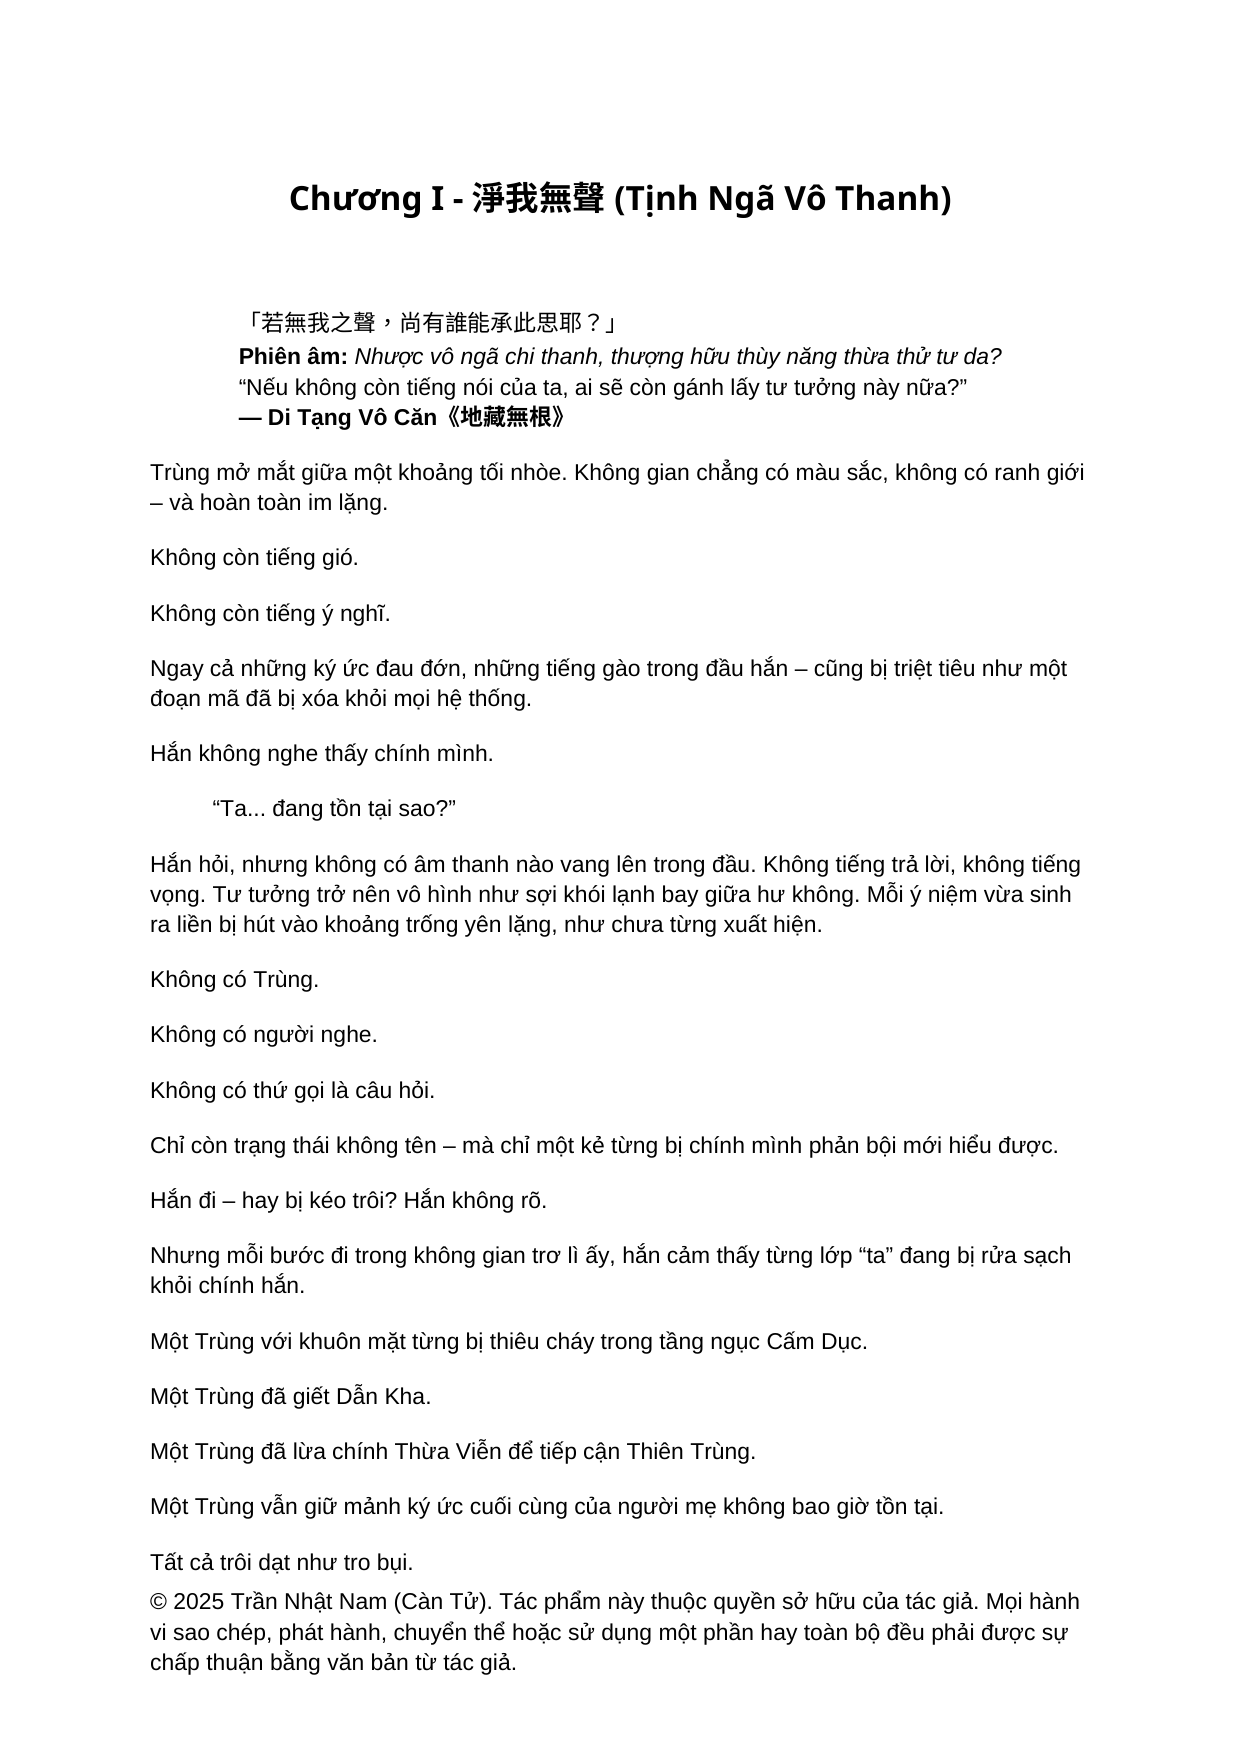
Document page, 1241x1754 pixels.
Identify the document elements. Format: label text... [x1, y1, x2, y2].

text Một Trùng vẫn giữ mảnh ký ức cuối cùng của người mẹ không bao giờ tồn tại. [150, 1493, 1090, 1520]
text Chỉ còn trạng thái không tên – mà chỉ một kẻ từng bị chính mình phản bội mới hiểu được. [150, 1132, 1090, 1158]
text Tất cả trôi dạt như tro bụi. [150, 1548, 1090, 1575]
text — Di Tạng Vô Căn《地藏無根》 [150, 404, 1090, 430]
text Nhưng mỗi bước đi trong không gian trơ lì ấy, hắn cảm thấy từng lớp “ta” đang bị rửa sạch khỏi chính hắn. [150, 1242, 1090, 1299]
text Hắn đi – hay bị kéo trôi? Hắn không rõ. [150, 1187, 1090, 1213]
text Một Trùng với khuôn mặt từng bị thiêu cháy trong tầng ngục Cấm Dục. [150, 1328, 1090, 1354]
text Một Trùng đã giết Dẫn Kha. [150, 1383, 1090, 1409]
text Không còn tiếng ý nghĩ. [150, 599, 1090, 626]
text “Ta... đang tồn tại sao?” [212, 795, 1028, 822]
text Ngay cả những ký ức đau đớn, những tiếng gào trong đầu hắn – cũng bị triệt tiêu như một đoạn mã đã bị xóa khỏi mọi hệ thống. [150, 655, 1090, 711]
text Không còn tiếng gió. [150, 544, 1090, 571]
text Không có Trùng. [150, 966, 1090, 993]
text Một Trùng đã lừa chính Thừa Viễn để tiếp cận Thiên Trùng. [150, 1438, 1090, 1464]
text Không có thứ gọi là câu hỏi. [150, 1077, 1090, 1103]
text Phiên âm: Nhược vô ngã chi thanh, thượng hữu thùy năng thừa thử tư da? [150, 343, 1090, 370]
subtitle Chương I - 淨我無聲 (Tịnh Ngã Vô Thanh) [150, 175, 1090, 220]
text 「若無我之聲，尚有誰能承此思耶？」 [150, 307, 1090, 339]
text Hắn hỏi, nhưng không có âm thanh nào vang lên trong đầu. Không tiếng trả lời, không tiếng vọng. Tư tưởng trở nên vô hình như sợi khói lạnh bay giữa hư không. Mỗi ý niệm vừa sinh ra liền bị hút vào khoảng trống yên lặng, như chưa từng xuất hiện. [150, 851, 1090, 937]
text Không có người nghe. [150, 1021, 1090, 1048]
text Hắn không nghe thấy chính mình. [150, 740, 1090, 767]
text “Nếu không còn tiếng nói của ta, ai sẽ còn gánh lấy tư tưởng này nữa?” [150, 373, 1090, 400]
text Trùng mở mắt giữa một khoảng tối nhòe. Không gian chẳng có màu sắc, không có ranh giới – và hoàn toàn im lặng. [150, 459, 1090, 516]
